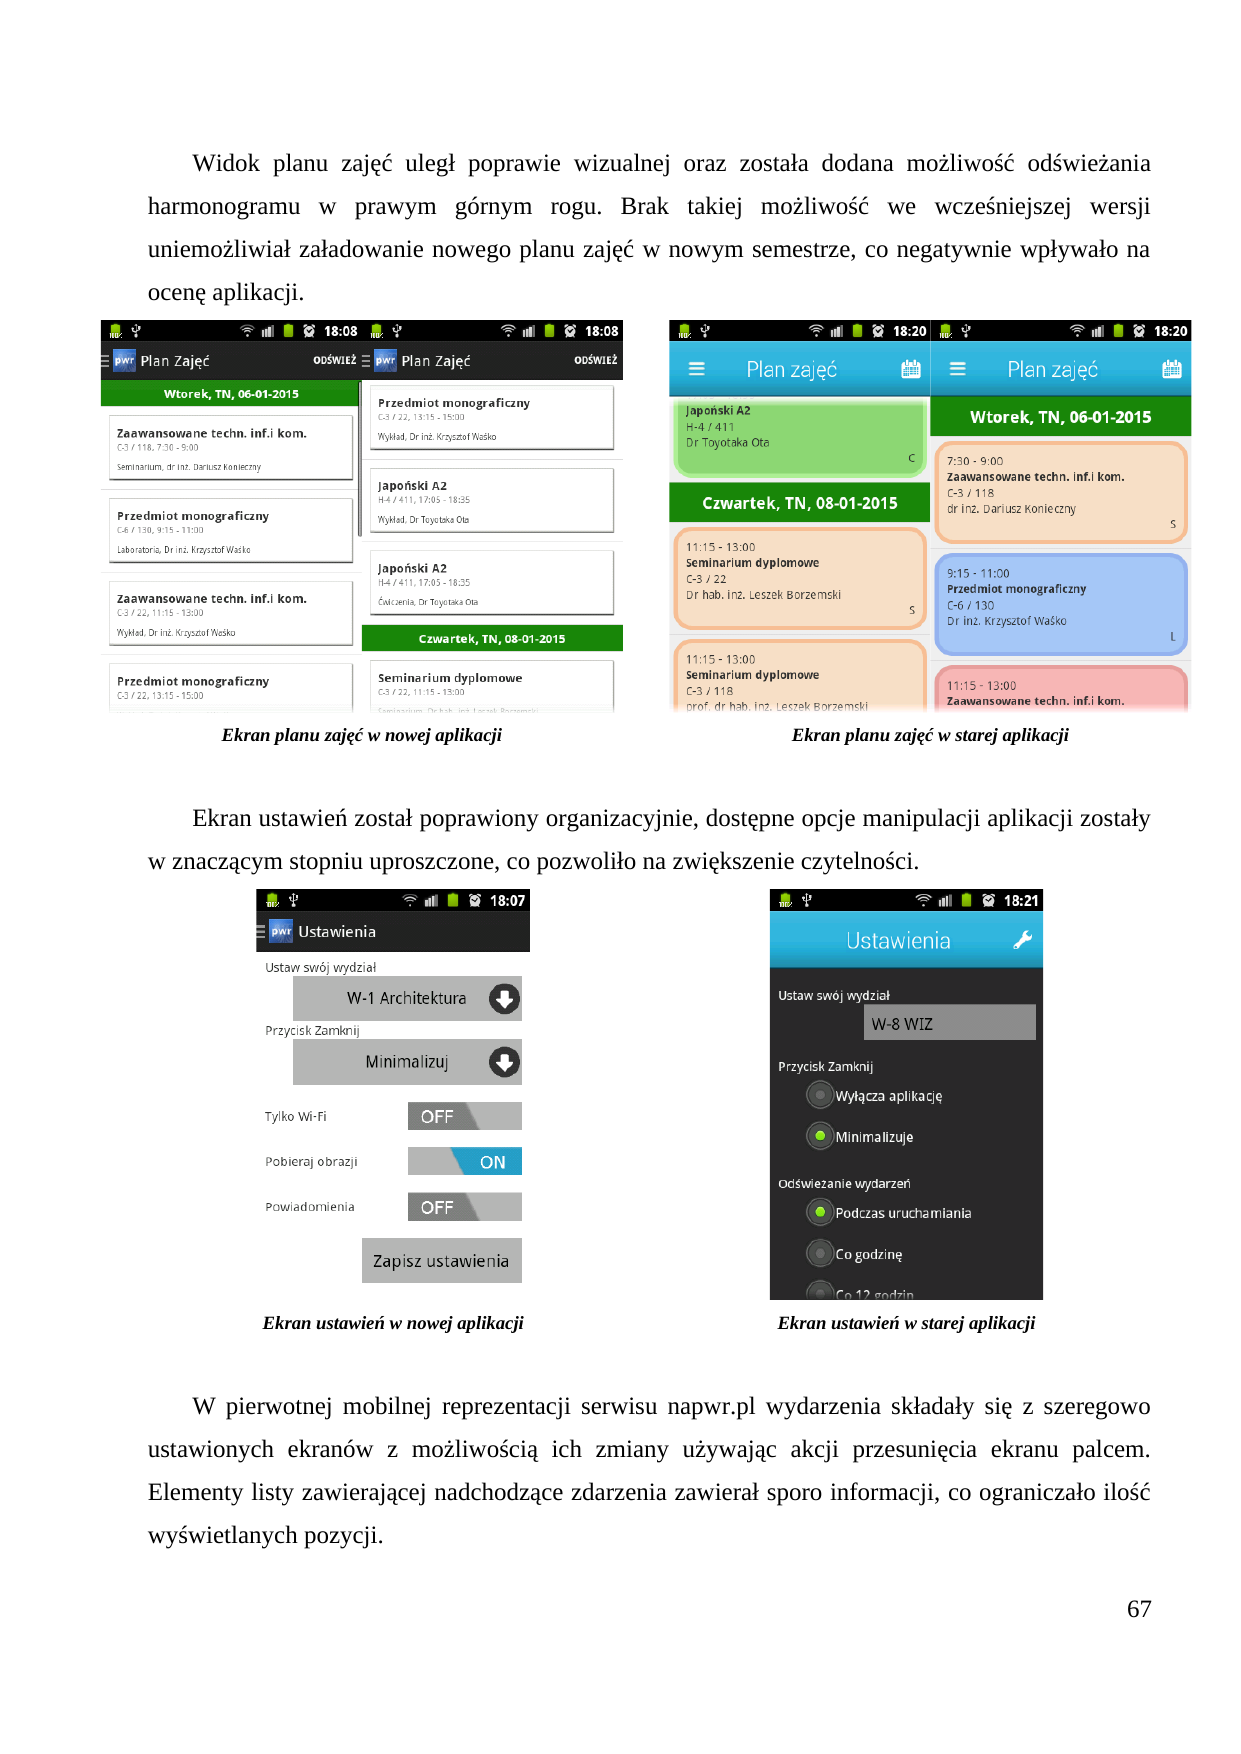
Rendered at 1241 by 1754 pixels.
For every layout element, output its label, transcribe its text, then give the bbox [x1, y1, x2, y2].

table_header [650, 320, 1211, 724]
table_cell Ekran ustawień w starej aplikacji [650, 1312, 1163, 1348]
text Ekran ustawień został poprawiony organizacyjnie, dostępne opcje manipulacji aplikacji zostały w znaczącym stopniu uproszczone, co pozwoliło na zwiększenie czytelności. [148, 803, 1152, 875]
picture [669, 320, 1192, 713]
table_header [74, 320, 650, 724]
table_cell Ekran ustawień w nowej aplikacji [136, 1312, 650, 1348]
picture [769, 889, 1044, 1300]
text W pierwotnej mobilnej reprezentacji serwisu napwr.pl wydarzenia składały się z szeregowo ustawionych ekranów z możliwością ich zmiany używając akcji przesunięcia ekranu palcem. Elementy listy zawierającej nadchodzące zdarzenia zawierał sporo informacji, co ograniczało ilość wyświetlanych pozycji. [148, 1391, 1152, 1549]
table_cell Ekran planu zajęć w nowej aplikacji [74, 724, 650, 760]
table_header [136, 889, 650, 1312]
table_header [650, 889, 1163, 1312]
picture [100, 320, 623, 713]
picture [256, 889, 530, 1300]
text Widok planu zajęć uległ poprawie wizualnej oraz została dodana możliwość odświeżania harmonogramu w prawym górnym rogu. Brak takiej możliwość we wcześniejszej wersji uniemożliwiał załadowanie nowego planu zajęć w nowym semestrze, co negatywnie wpływało na ocenę aplikacji. [148, 148, 1152, 306]
table_cell Ekran planu zajęć w starej aplikacji [650, 724, 1211, 760]
